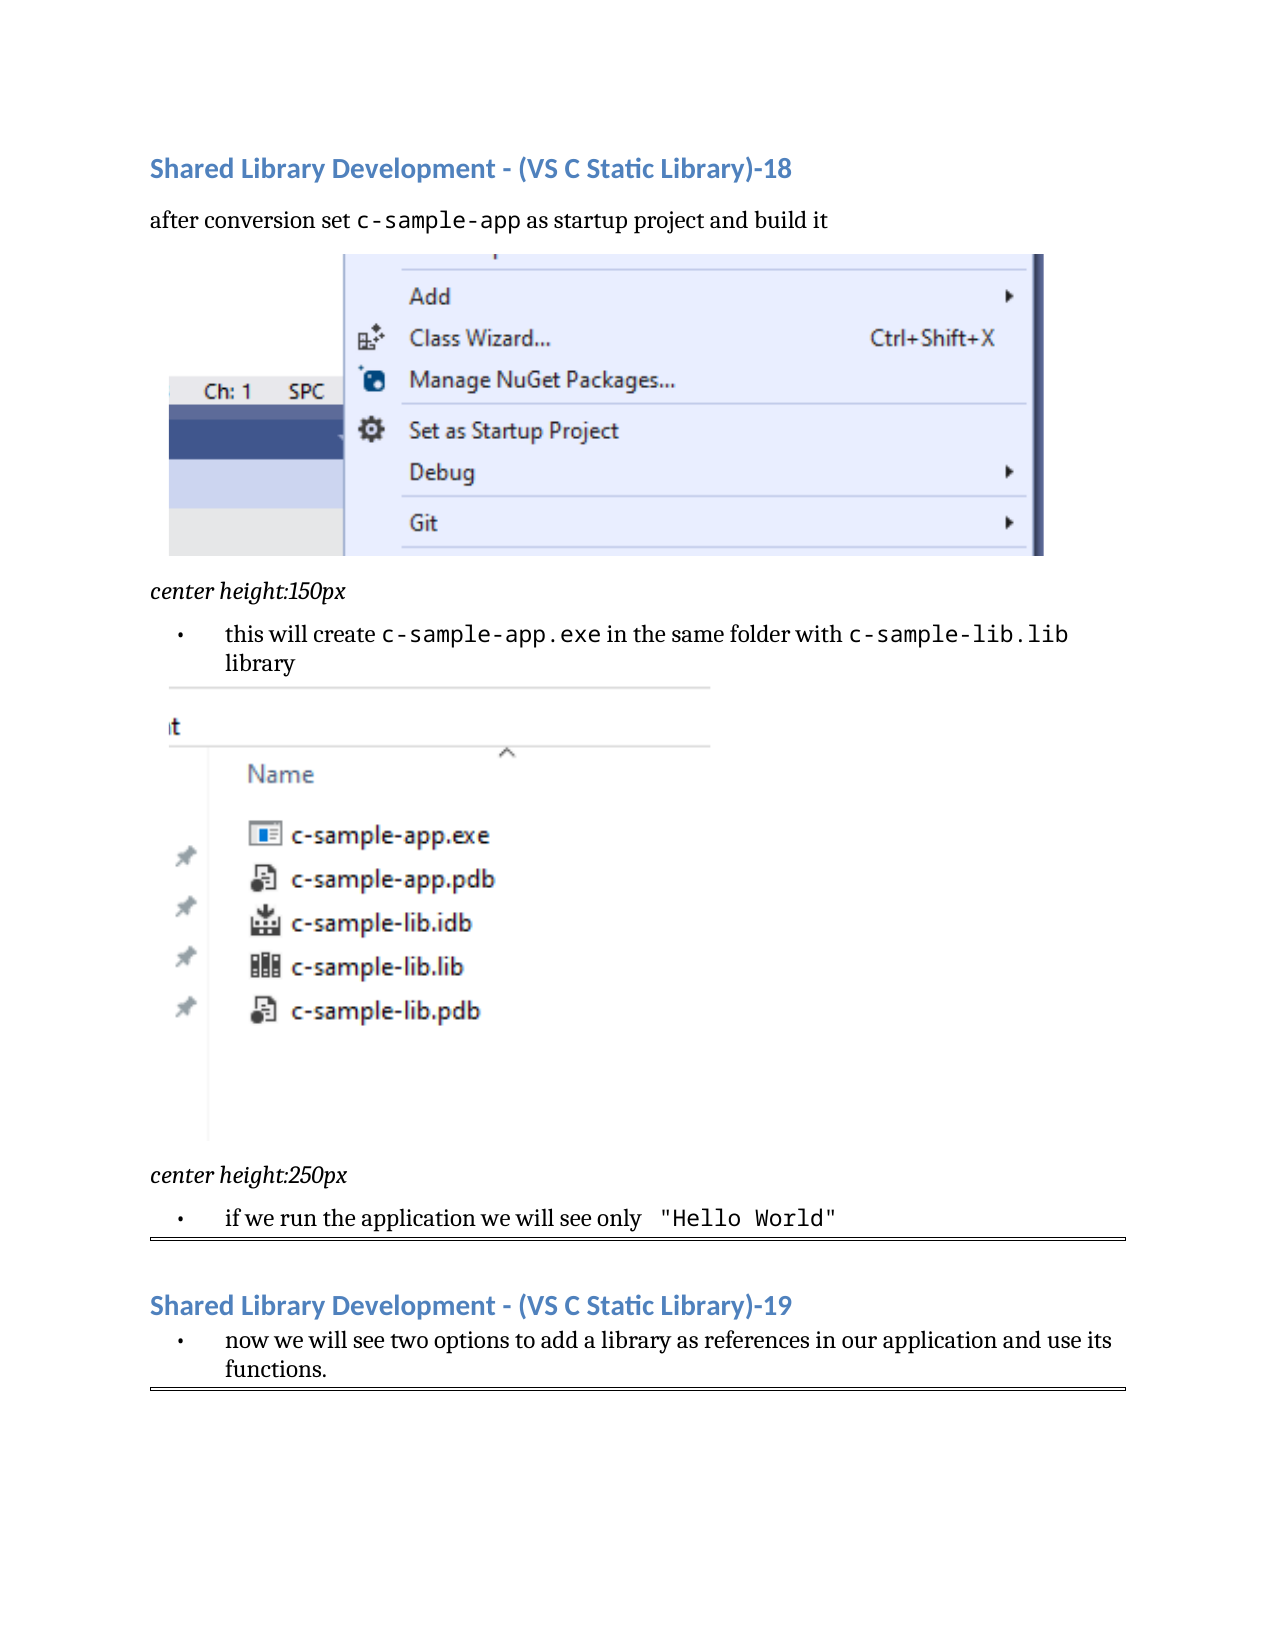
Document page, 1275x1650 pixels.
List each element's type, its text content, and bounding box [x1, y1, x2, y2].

text center height:150px [150, 577, 1125, 606]
list now we will see two options to add a library as references in our application and use its functions. [175, 1326, 1125, 1384]
text center height:250px [150, 1161, 1125, 1190]
picture [168, 254, 1044, 556]
list if we run the application we will see only "Hello World" [175, 1202, 1125, 1233]
picture [168, 681, 711, 1141]
text after conversion set c-sample-app as startup project and build it [150, 204, 1125, 236]
list this will create c-sample-app.exe in the same folder with c-sample-lib.lib library [175, 618, 1125, 678]
subtitle Shared Library Development - (VS C Static Library)-19 [150, 1287, 1125, 1322]
subtitle Shared Library Development - (VS C Static Library)-18 [150, 150, 1125, 186]
